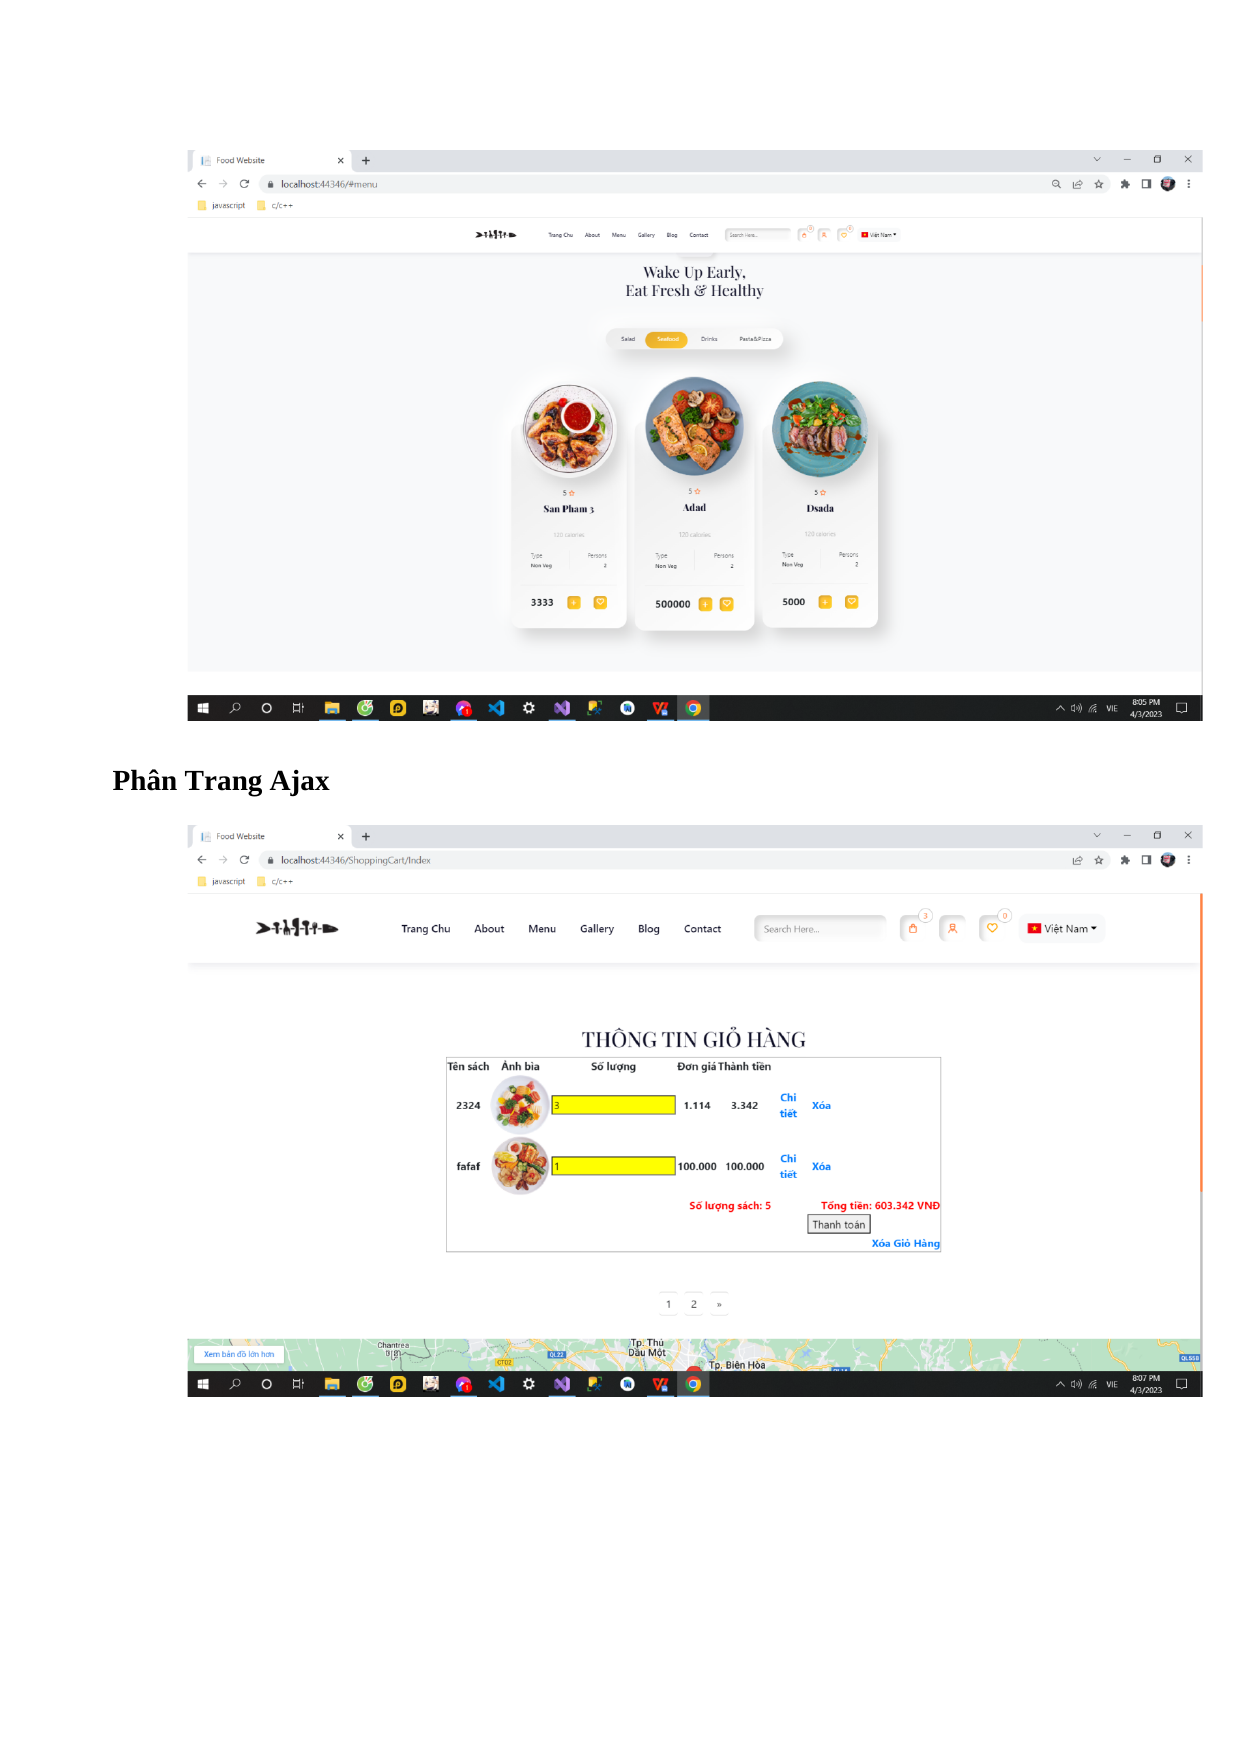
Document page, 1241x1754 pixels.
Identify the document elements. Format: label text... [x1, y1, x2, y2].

subtitle Phân Trang Ajax [112, 763, 1128, 796]
picture [187, 825, 1203, 1397]
picture [187, 150, 1203, 721]
